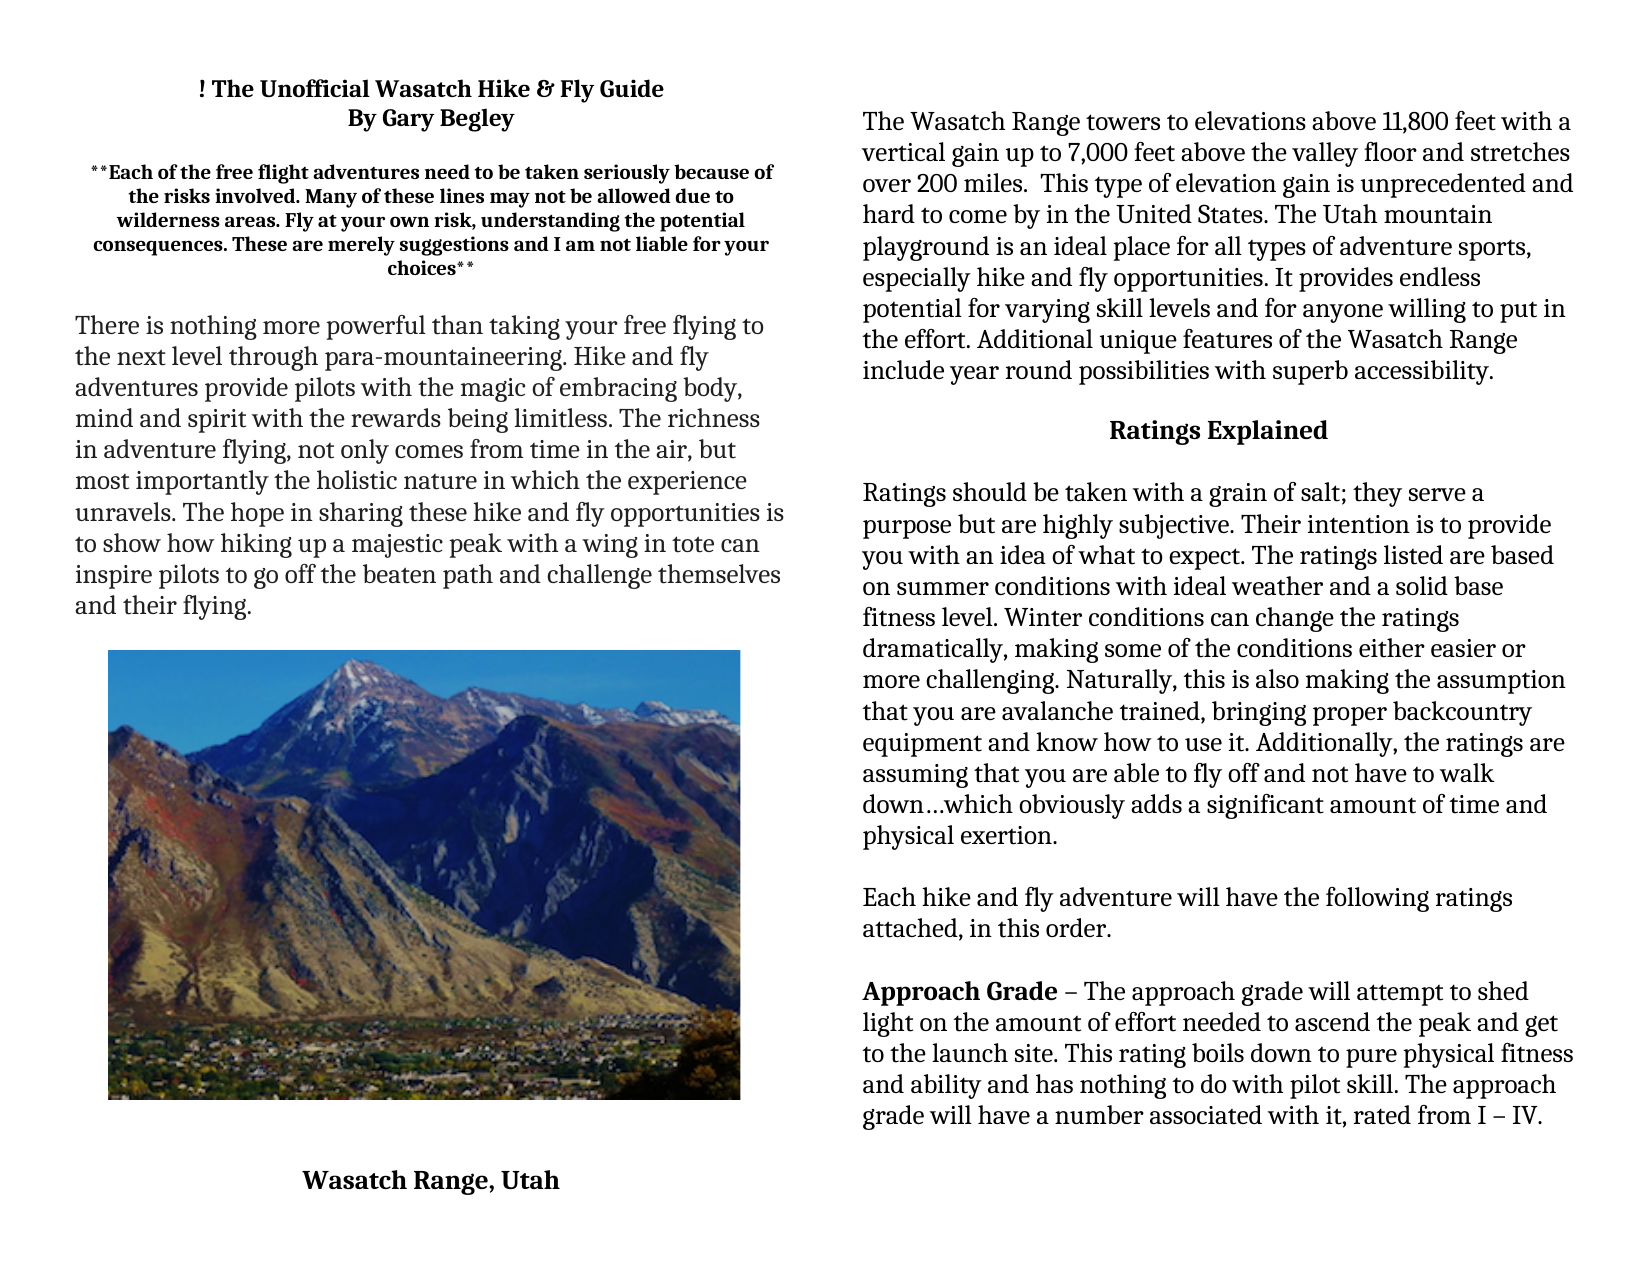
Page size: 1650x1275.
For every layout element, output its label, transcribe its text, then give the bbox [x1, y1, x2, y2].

text Ratings should be taken with a grain of salt; they serve a purpose but are highly subjective. Their intention is to provide you with an idea of what to expect. The ratings listed are based on summer conditions with ideal weather and a solid base fitness level. Winter conditions can change the ratings dramatically, making some of the conditions either easier or more challenging. Naturally, this is also making the assumption that you are avalanche trained, bringing proper backcountry equipment and know how to use it. Additionally, the ratings are assuming that you are able to fly off and not have to walk down…which obviously adds a significant amount of time and physical exertion. [862, 477, 1575, 851]
text Approach Grade – The approach grade will attempt to shed light on the amount of effort needed to ascend the peak and get to the launch site. This rating boils down to pure physical fitness and ability and has nothing to do with pilot skill. The approach grade will have a number associated with it, rated from I – IV. [862, 976, 1575, 1132]
text There is nothing more powerful than taking your free flying to the next level through para-mountaineering. Hike and fly adventures provide pilots with the magic of embracing body, mind and spirit with the rewards being limitless. The richness in adventure flying, not only comes from time in the air, but most importantly the holistic nature in which the experience unravels. The hope in sharing these hike and fly opportunities is to show how hiking up a majestic peak with a wing in tote can inspire pilots to go off the beaten path and challenge themselves and their flying. [75, 310, 787, 621]
text Each hike and fly adventure will have the following ratings attached, in this order. [862, 882, 1575, 945]
text Wasatch Range, Utah [75, 1165, 787, 1196]
picture [108, 650, 741, 1100]
text By Gary Begley [75, 104, 787, 132]
text **Each of the free flight adventures need to be taken seriously because of the risks involved. Many of these lines may not be allowed due to wilderness areas. Fly at your own risk, understanding the potential consequences. These are merely suggestions and I am not liable for your choices** [75, 161, 787, 281]
text ! The Unofficial Wasatch Hike & Fly Guide [75, 75, 787, 104]
text Ratings Explained [862, 415, 1575, 446]
text The Wasatch Range towers to elevations above 11,800 feet with a vertical gain up to 7,000 feet above the valley floor and stretches over 200 miles. This type of elevation gain is unprecedented and hard to come by in the United States. The Utah mountain playground is an ideal place for all types of adventure sports, especially hike and fly opportunities. It provides endless potential for varying skill levels and for anyone willing to put in the effort. Additional unique features of the Wasatch Range include year round possibilities with superb accessibility. [862, 106, 1575, 386]
